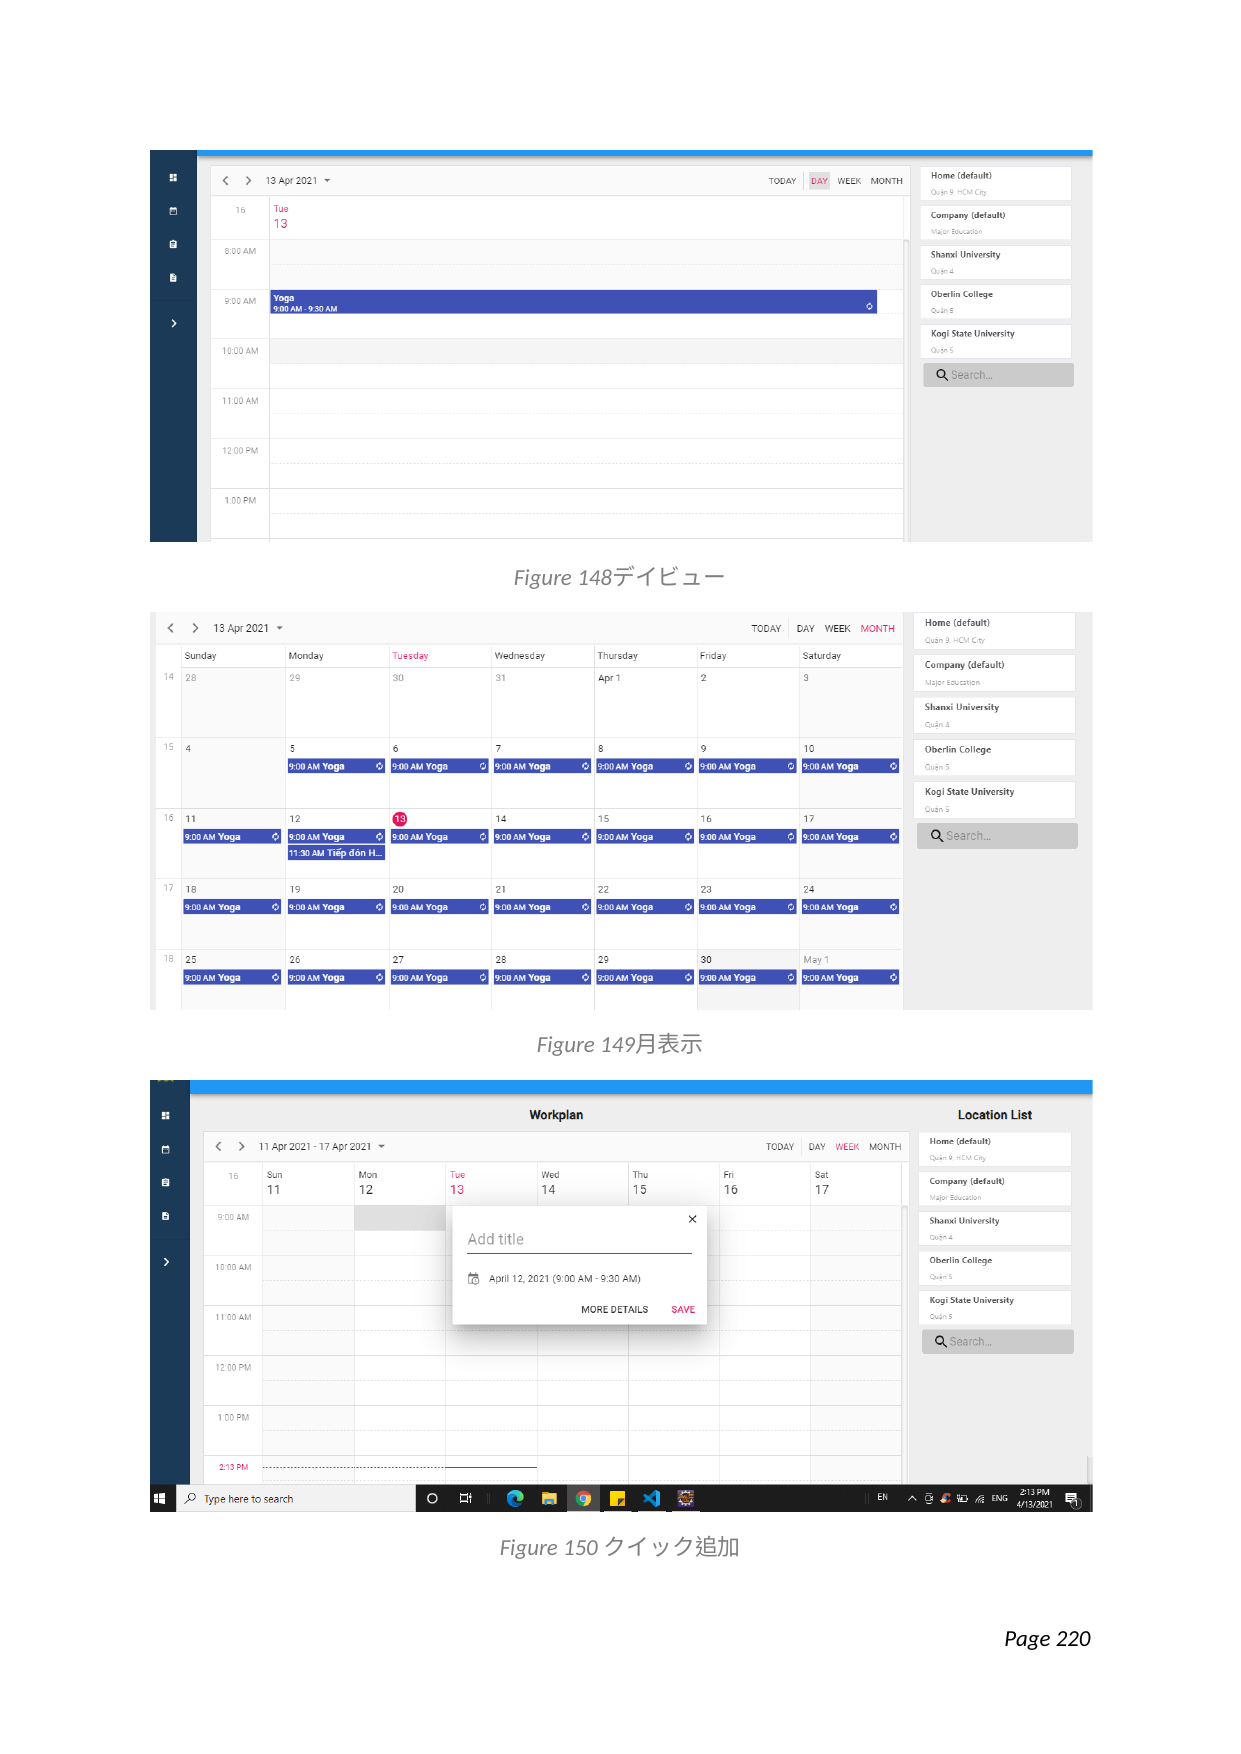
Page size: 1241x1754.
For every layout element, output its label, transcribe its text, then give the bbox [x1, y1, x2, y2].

picture [150, 1080, 1093, 1512]
text Figure 149月表示 [150, 1028, 1093, 1059]
picture [150, 612, 1093, 1010]
picture [150, 150, 1093, 542]
text Figure 148デイビュー [150, 561, 1093, 592]
text Figure 150 クイック追加 [150, 1531, 1093, 1562]
